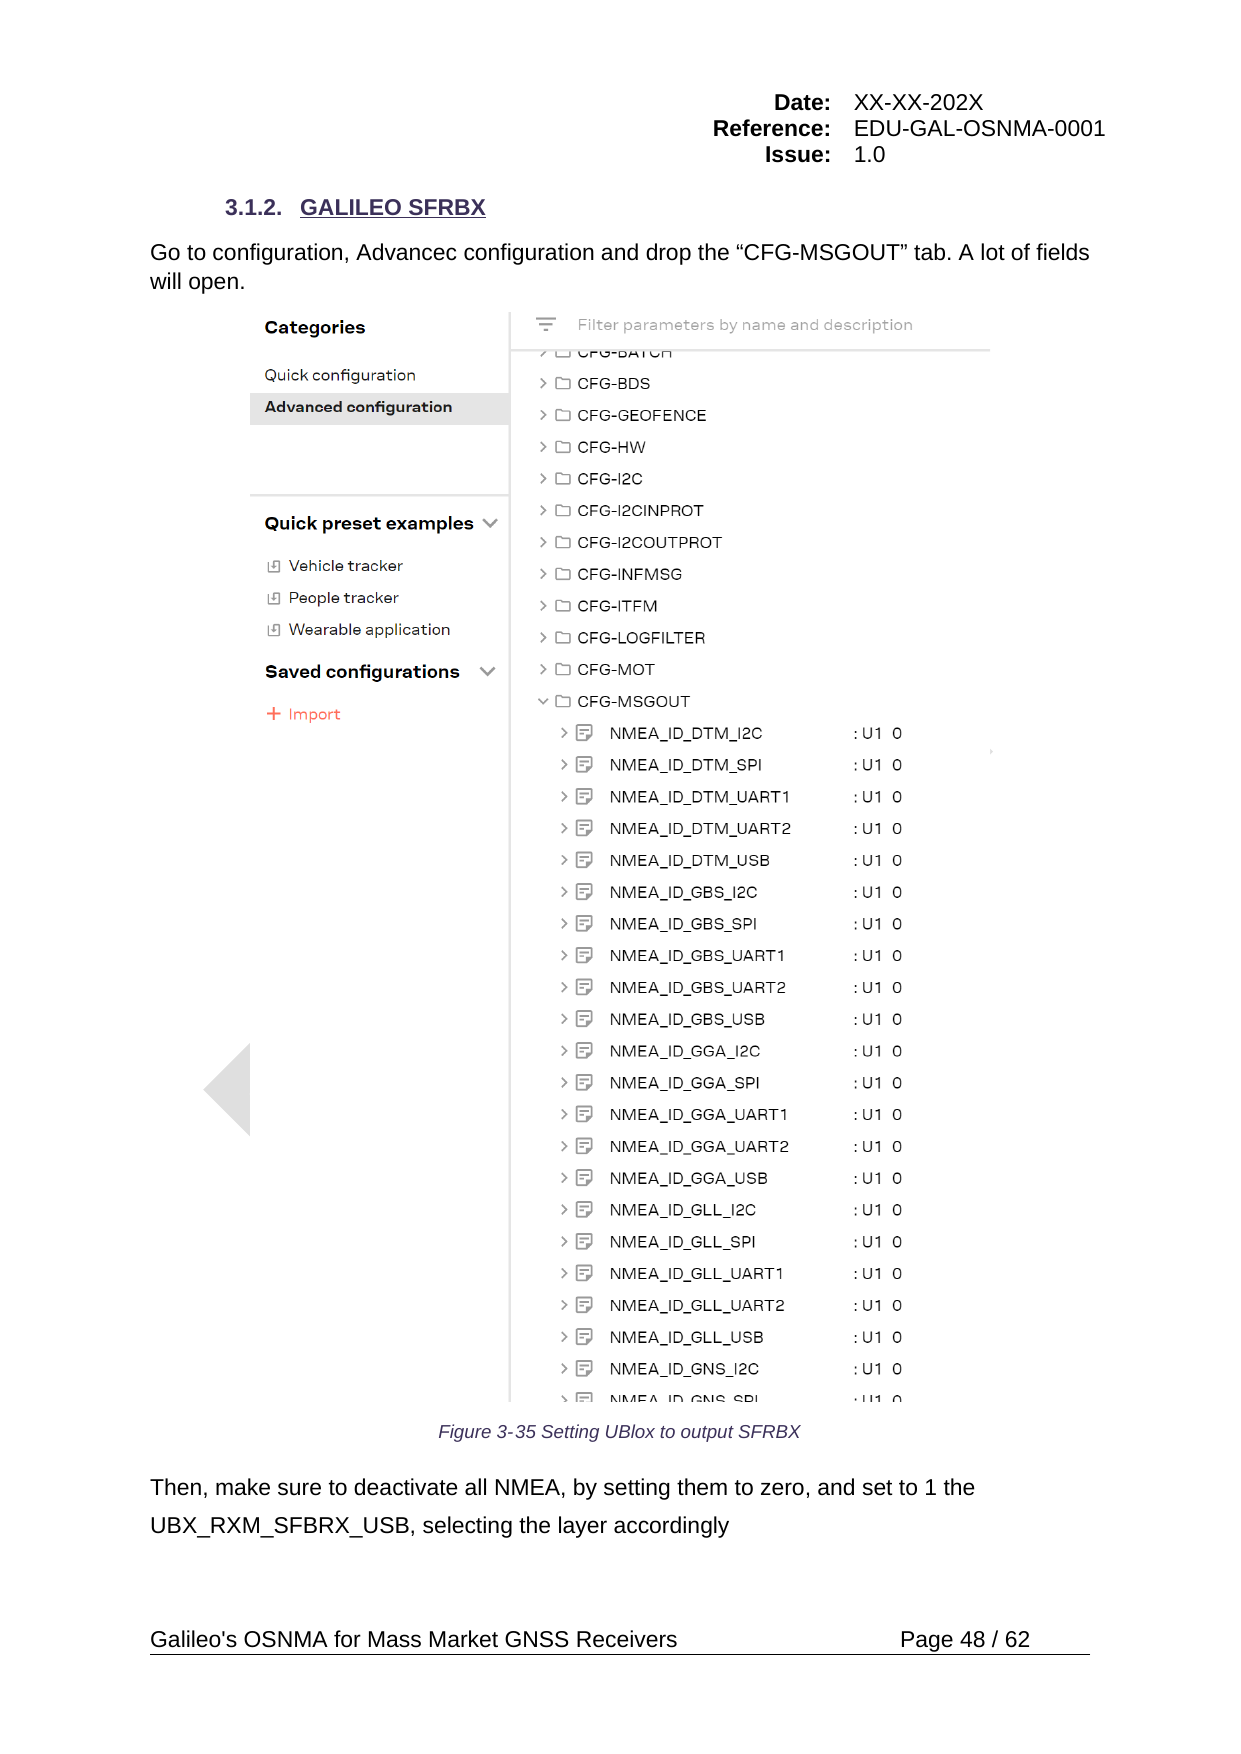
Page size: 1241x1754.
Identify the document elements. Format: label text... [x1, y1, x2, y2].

text Then, make sure to deactivate all NMEA, by setting them to zero, and set to 1 the UBX_RXM_SFBRX_USB, selecting the layer accordingly [150, 1463, 1090, 1538]
text Go to configuration, Advancec configuration and drop the “CFG-MSGOUT” tab. A lot of fields will open. [150, 239, 1090, 294]
picture [250, 312, 991, 1402]
subtitle Galileo SFRBX [225, 194, 1090, 220]
